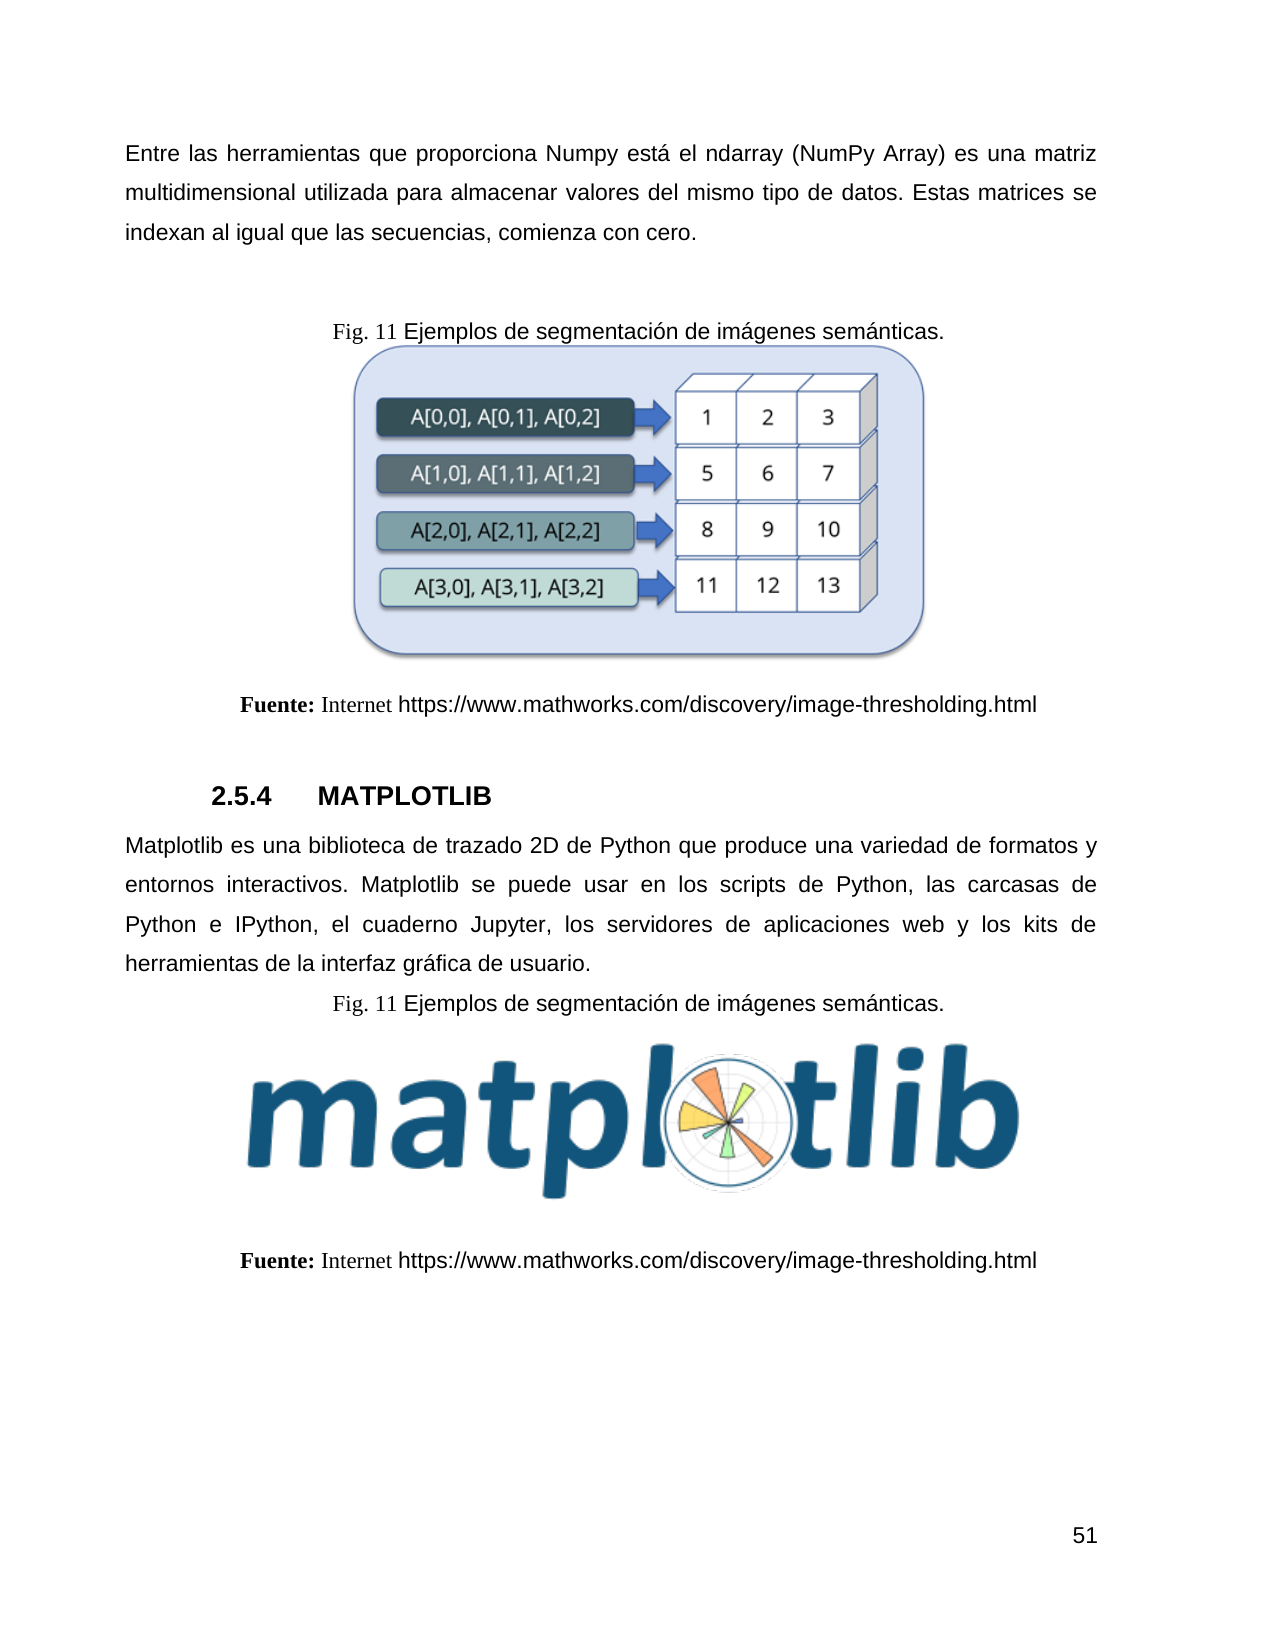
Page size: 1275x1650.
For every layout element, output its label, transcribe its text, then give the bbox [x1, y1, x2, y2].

picture [214, 1016, 1063, 1219]
text Fuente: Internet https://www.mathworks.com/discovery/image-thresholding.html [125, 1247, 1152, 1274]
picture [349, 344, 929, 663]
text Entre las herramientas que proporciona Numpy está el ndarray (NumPy Array) es una matriz multidimensional utilizada para almacenar valores del mismo tipo de datos. Estas matrices se indexan al igual que las secuencias, comienza con cero. [125, 139, 1098, 245]
subtitle MATPLOTLIB [211, 780, 1152, 811]
text Fuente: Internet https://www.mathworks.com/discovery/image-thresholding.html [125, 691, 1152, 717]
text Fig. 11 Ejemplos de segmentación de imágenes semánticas. [125, 990, 1152, 1016]
text Matplotlib es una biblioteca de trazado 2D de Python que produce una variedad de formatos y entornos interactivos. Matplotlib se puede usar en los scripts de Python, las carcasas de Python e IPython, el cuaderno Jupyter, los servidores de aplicaciones web y los kits de herramientas de la interfaz gráfica de usuario. [125, 832, 1098, 977]
text Fig. 11 Ejemplos de segmentación de imágenes semánticas. [125, 318, 1152, 345]
